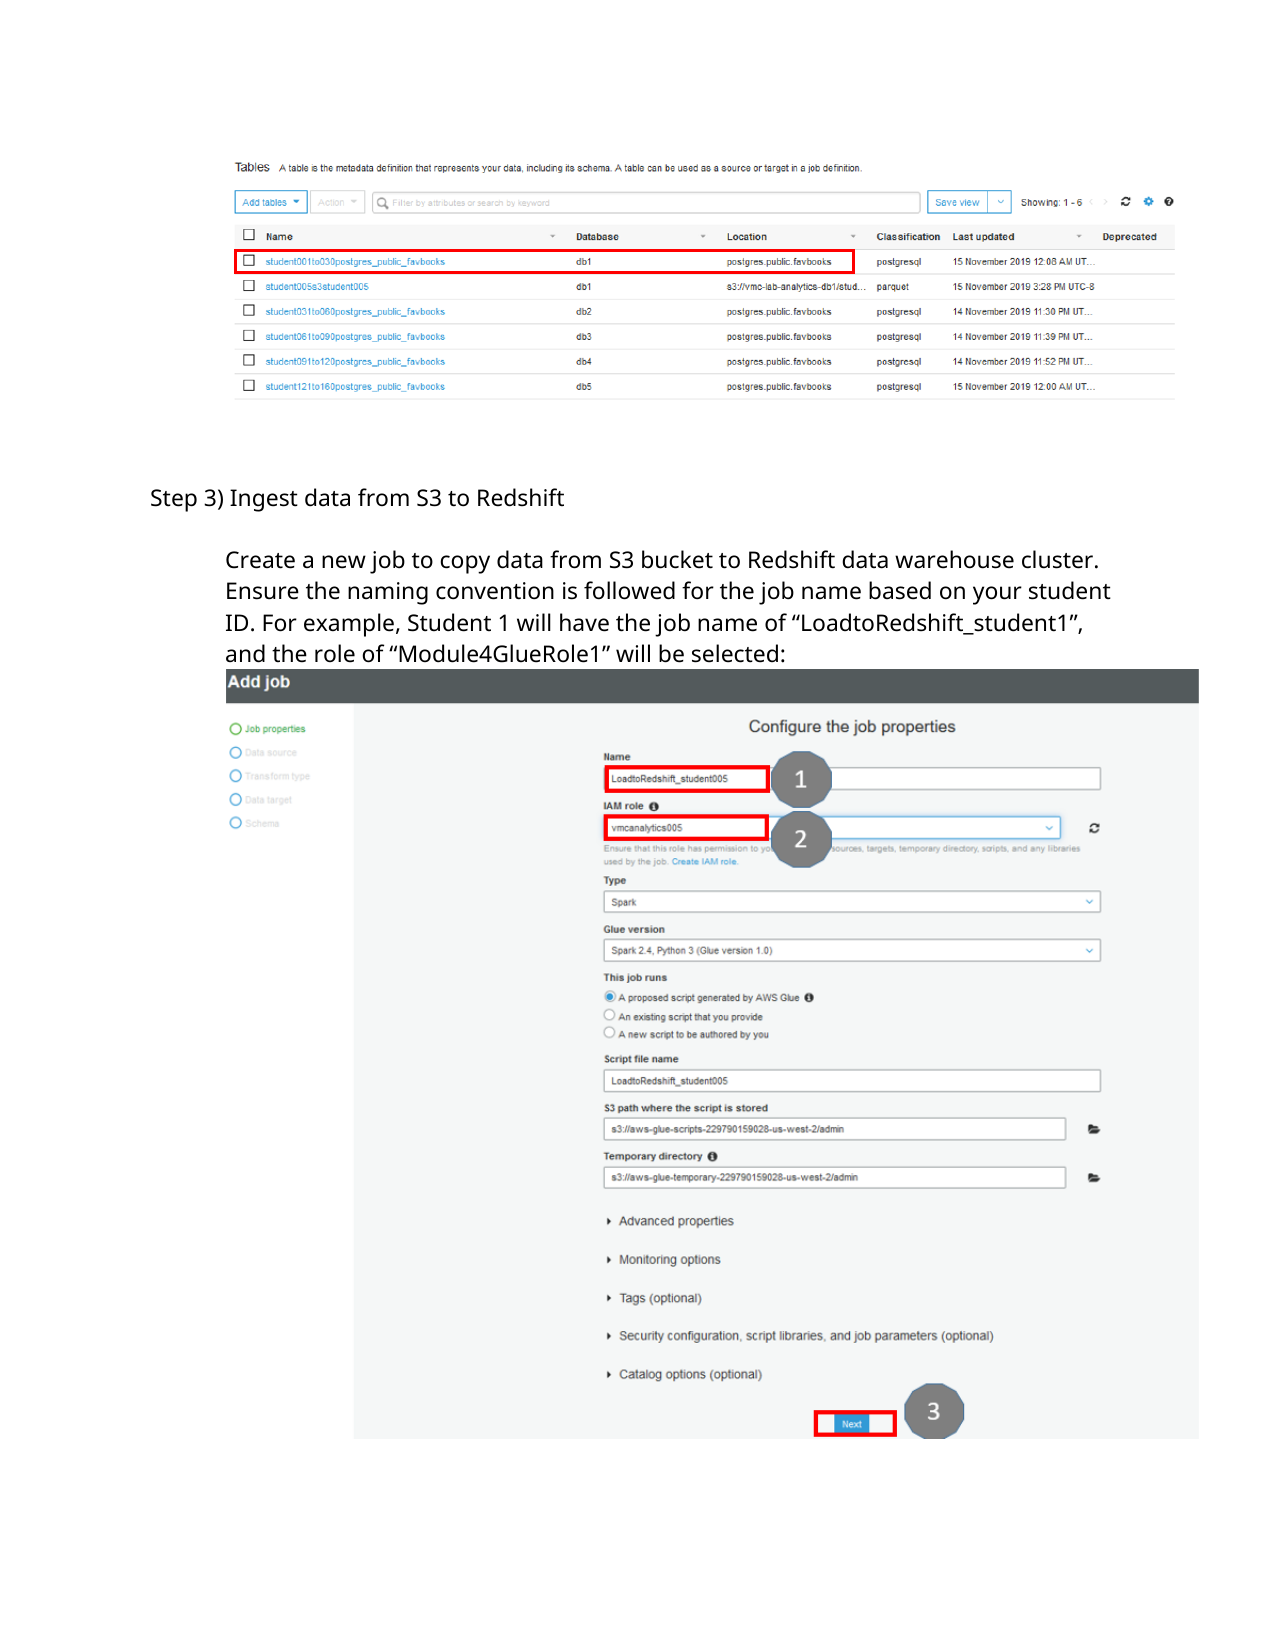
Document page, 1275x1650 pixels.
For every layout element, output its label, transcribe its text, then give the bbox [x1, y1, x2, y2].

text Create a new job to copy data from S3 bucket to Redshift data warehouse cluster. Ensure the naming convention is followed for the job name based on your student ID. For example, Student 1 will have the job name of “LoadtoRedshift_student1”, and the role of “Module4GlueRole1” will be selected: [225, 544, 1125, 669]
picture [225, 150, 1200, 419]
picture [225, 669, 1200, 1439]
text Step 3) Ingest data from S3 to Redshift [150, 482, 1125, 513]
